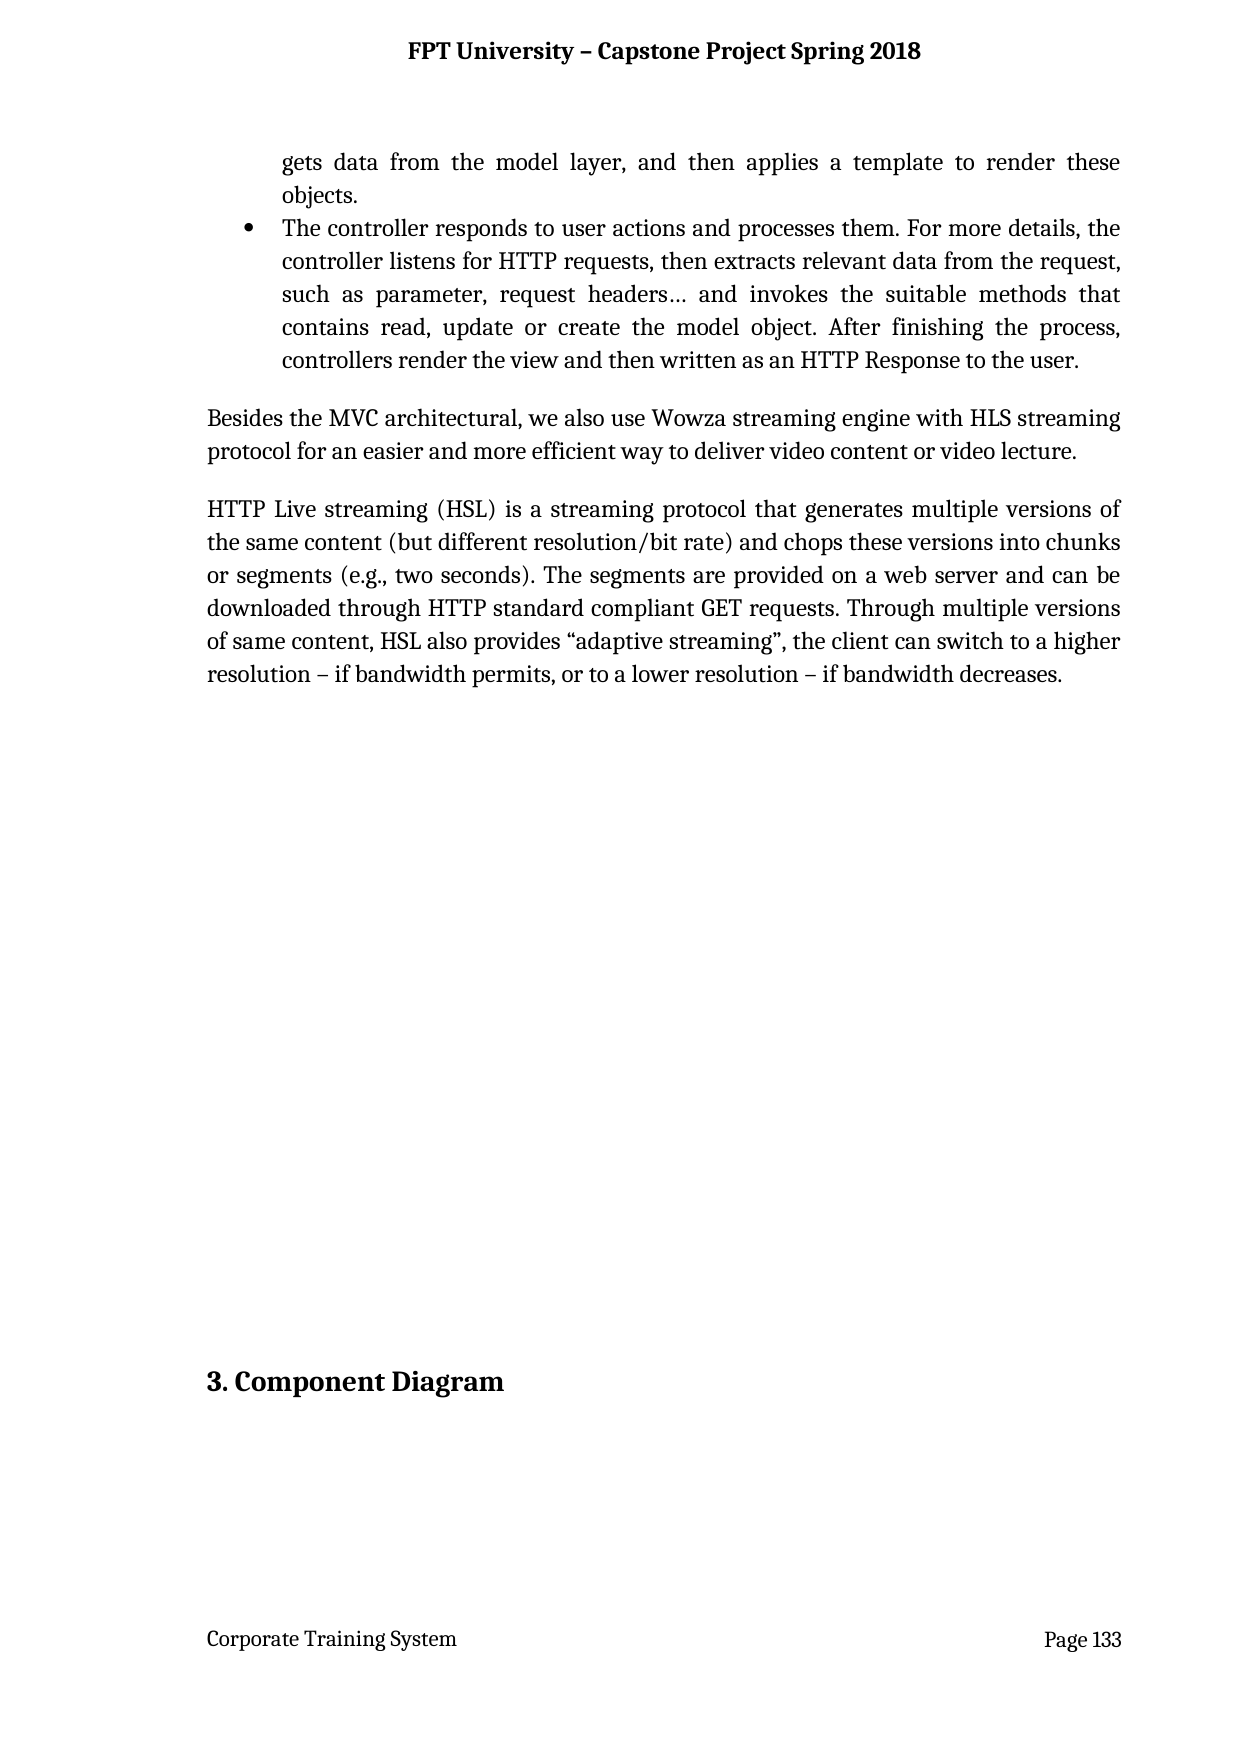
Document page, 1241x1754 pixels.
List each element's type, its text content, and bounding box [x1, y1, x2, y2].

text HTTP Live streaming (HSL) is a streaming protocol that generates multiple versions of the same content (but different resolution/bit rate) and chops these versions into chunks or segments (e.g., two seconds). The segments are provided on a web server and can be downloaded through HTTP standard compliant GET requests. Through multiple versions of same content, HSL also provides “adaptive streaming”, the client can switch to a higher resolution – if bandwidth permits, or to a lower resolution – if bandwidth decreases. [207, 495, 1122, 689]
text 3. Component Diagram [207, 1365, 1122, 1398]
text Besides the MVC architectural, we also use Wowza streaming engine with HLS streaming protocol for an easier and more efficient way to deliver video content or video lecture. [207, 404, 1122, 466]
list The controller responds to user actions and processes them. For more details, the controller listens for HTTP requests, then extracts relevant data from the request, such as parameter, request headers… and invokes the suitable methods that contains read, update or create the model object. After finishing the process, controllers render the view and then written as an HTTP Response to the user. [244, 214, 1122, 374]
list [244, 148, 1122, 209]
